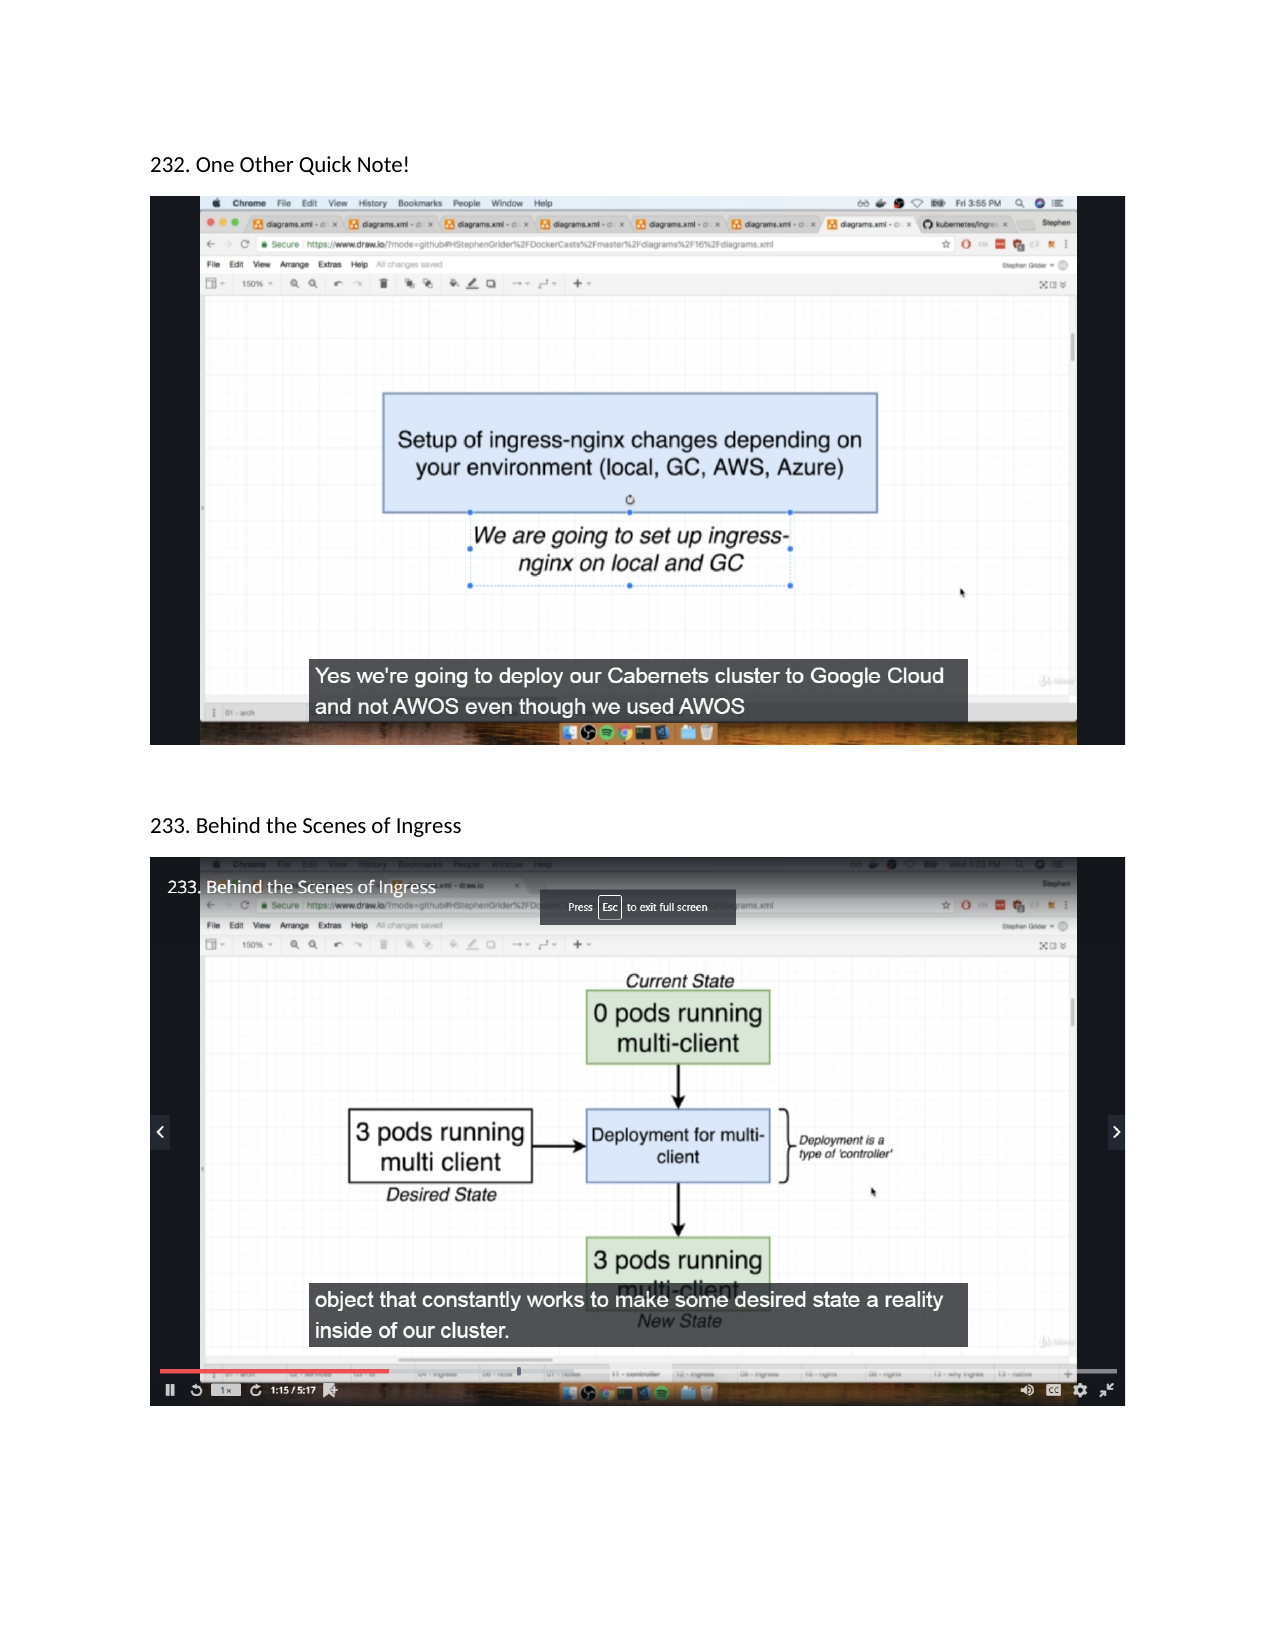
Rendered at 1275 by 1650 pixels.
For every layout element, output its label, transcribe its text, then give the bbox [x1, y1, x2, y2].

picture [150, 857, 1125, 1406]
text 233. Behind the Scenes of Ingress [150, 811, 1125, 839]
picture [150, 196, 1125, 745]
text 232. One Other Quick Note! [150, 150, 1125, 178]
